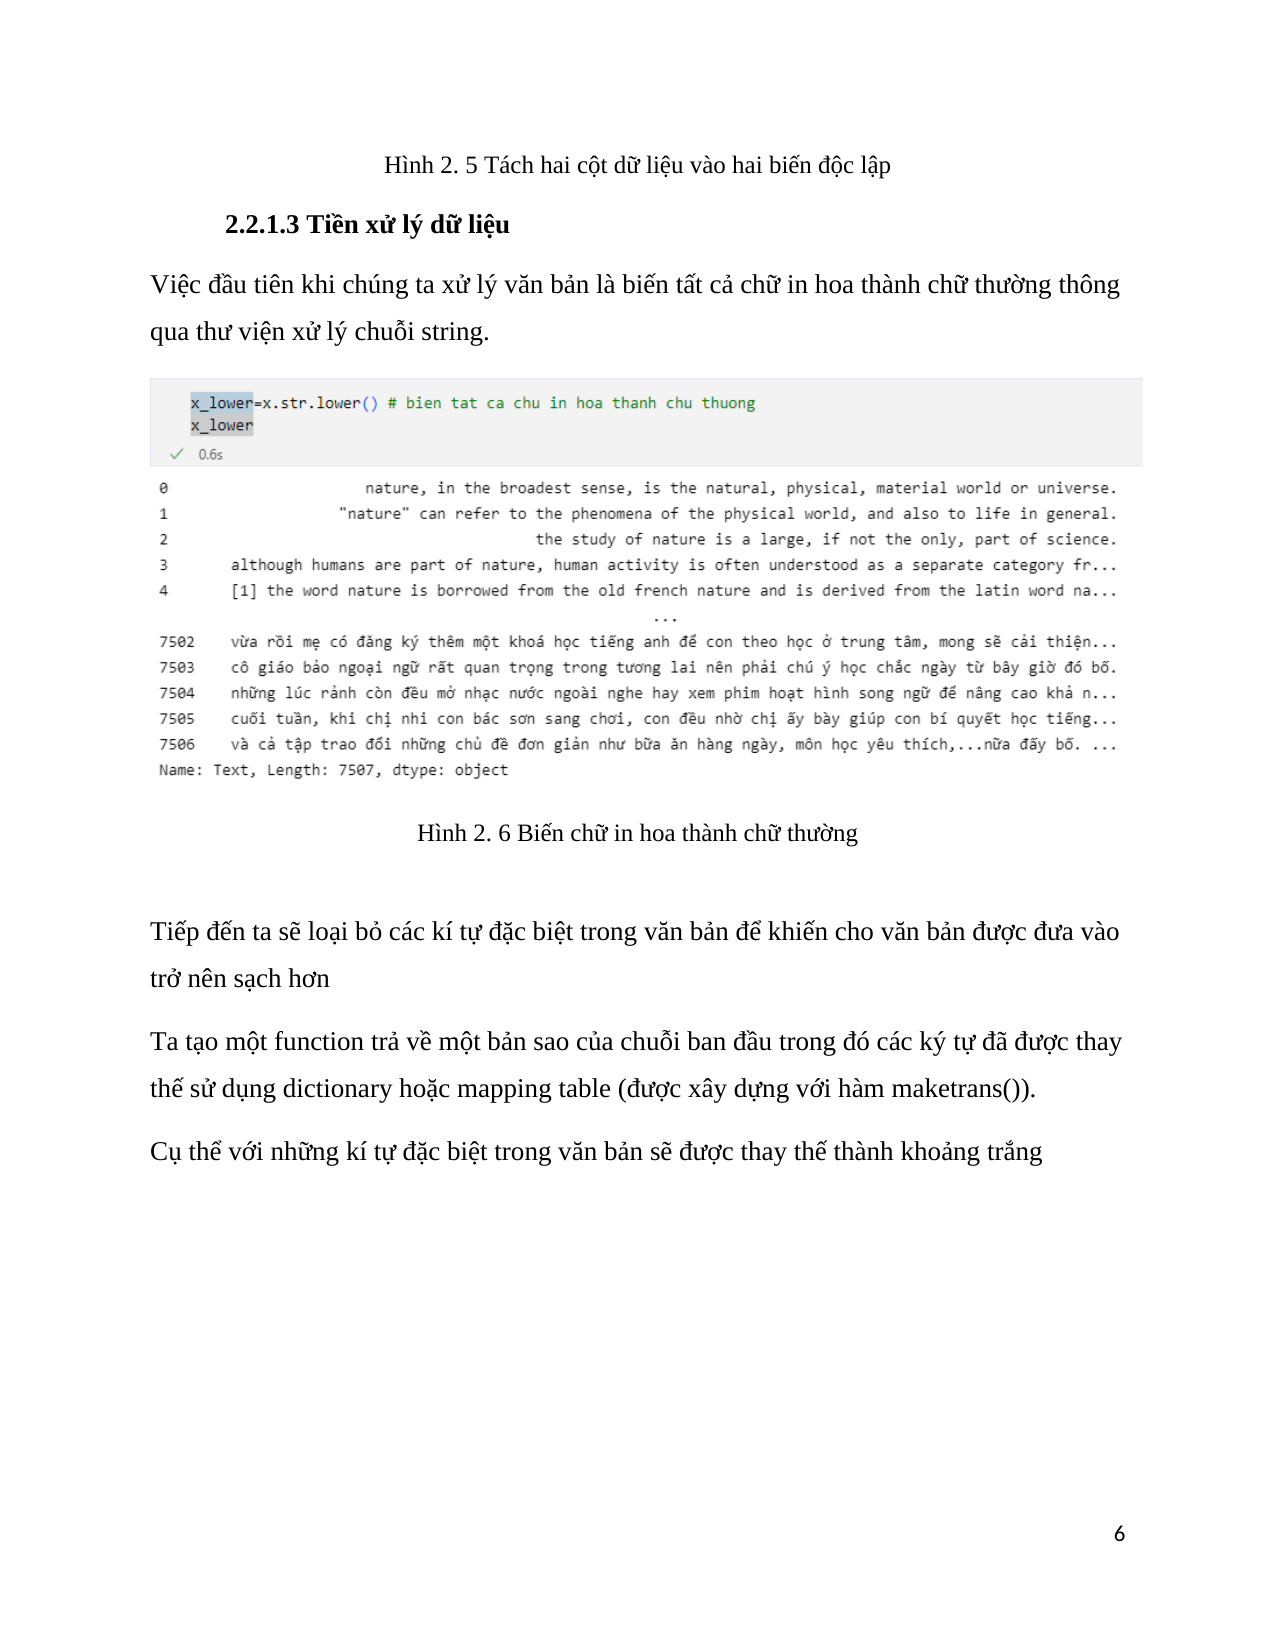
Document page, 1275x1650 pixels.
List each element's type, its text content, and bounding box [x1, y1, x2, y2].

subtitle 2.2.1.3 Tiền xử lý dữ liệu [150, 208, 1125, 239]
picture [150, 378, 1143, 788]
text Ta tạo một function trả về một bản sao của chuỗi ban đầu trong đó các ký tự đã được thay thế sử dụng dictionary hoặc mapping table (được xây dựng với hàm maketrans()). [150, 1025, 1125, 1103]
text Cụ thể với những kí tự đặc biệt trong văn bản sẽ được thay thế thành khoảng trắng [150, 1135, 1125, 1166]
text Hình 2. 5 Tách hai cột dữ liệu vào hai biến độc lập [150, 150, 1125, 179]
text Việc đầu tiên khi chúng ta xử lý văn bản là biến tất cả chữ in hoa thành chữ thường thông qua thư viện xử lý chuỗi string. [150, 268, 1125, 346]
text Tiếp đến ta sẽ loại bỏ các kí tự đặc biệt trong văn bản để khiến cho văn bản được đưa vào trở nên sạch hơn [150, 915, 1125, 993]
text Hình 2. 6 Biến chữ in hoa thành chữ thường [150, 818, 1125, 847]
